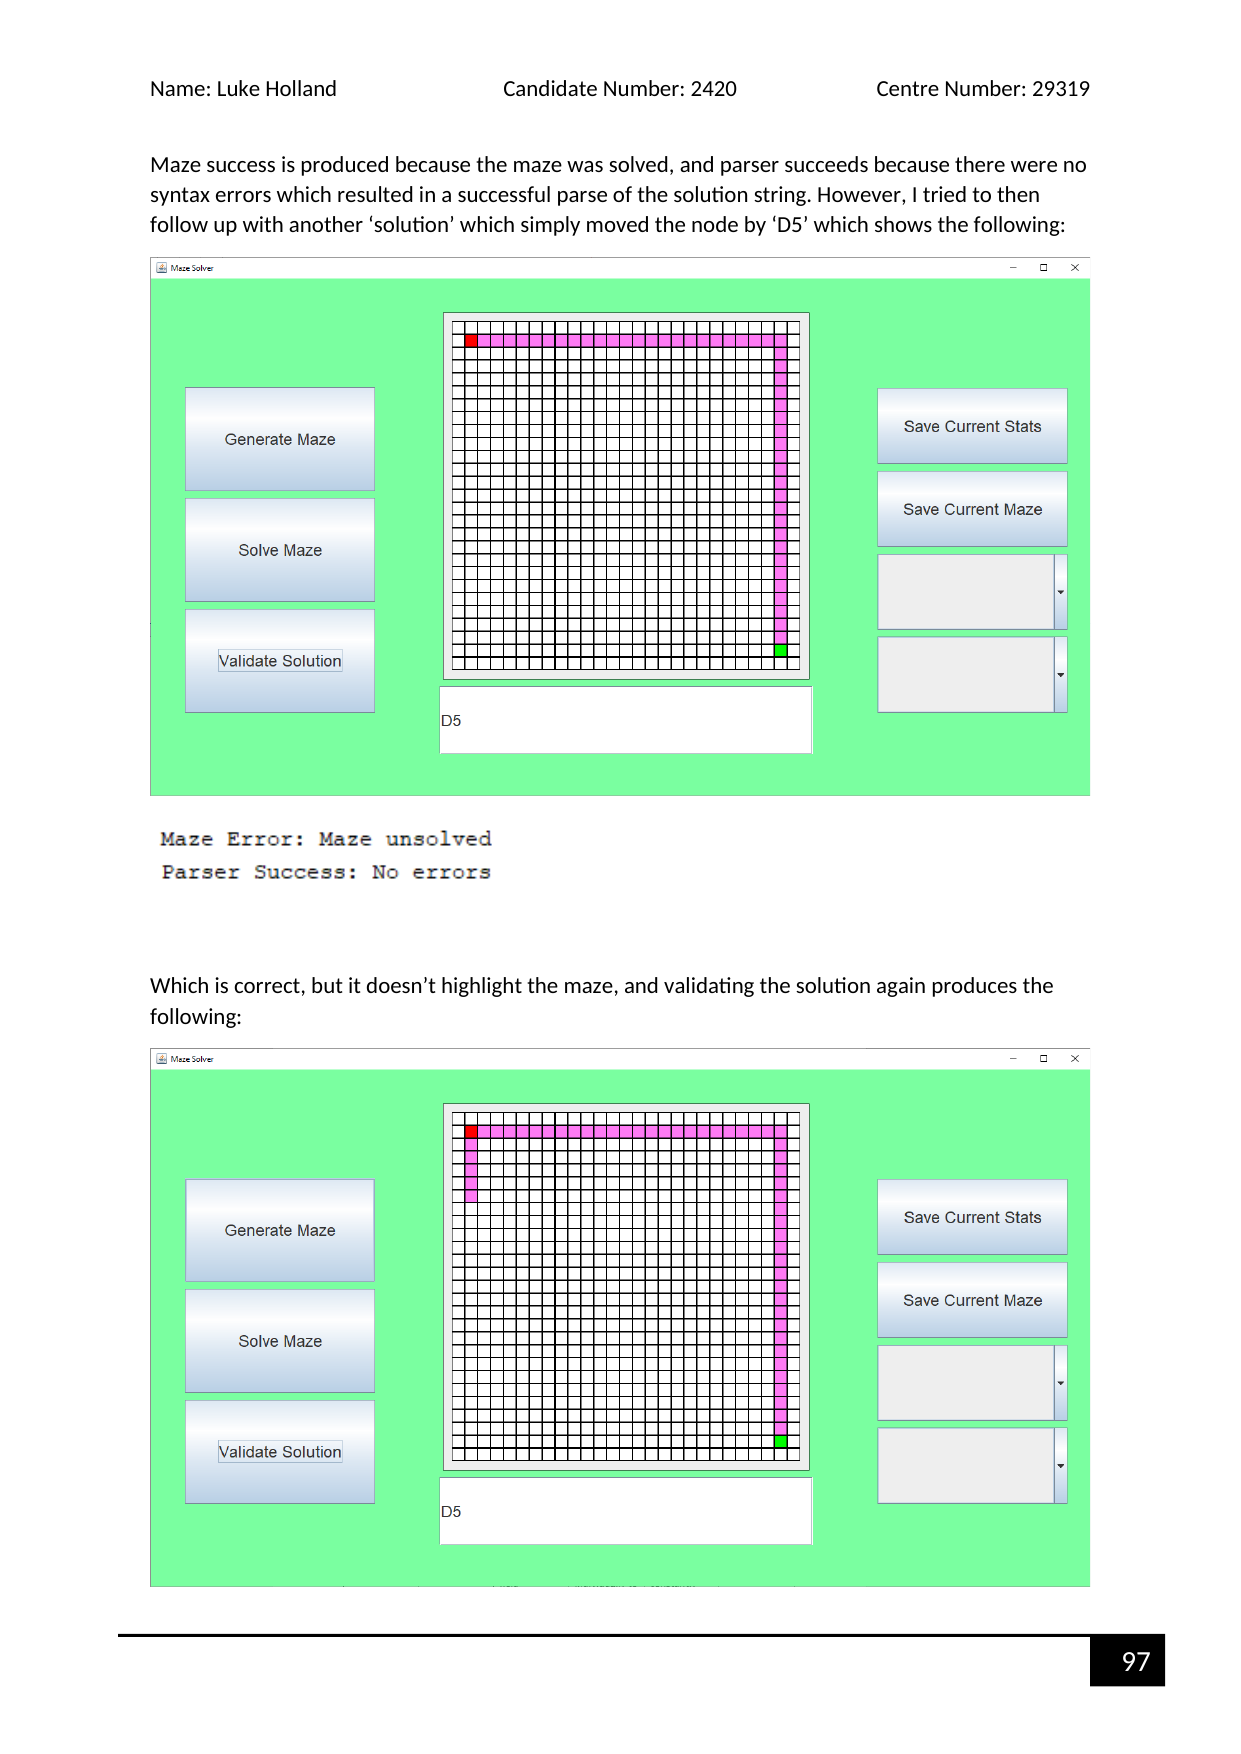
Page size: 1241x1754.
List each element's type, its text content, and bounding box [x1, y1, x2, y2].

picture [150, 1048, 1091, 1587]
text Which is correct, but it doesn’t highlight the maze, and validating the solution again produces the following: [150, 972, 1090, 1030]
text Maze success is produced because the maze was solved, and parser succeeds because there were no syntax errors which resulted in a successful parse of the solution string. However, I tried to then follow up with another ‘solution’ which simply moved the node by ‘D5’ which shows the following: [150, 150, 1090, 238]
picture [150, 257, 1091, 796]
picture [150, 814, 643, 953]
